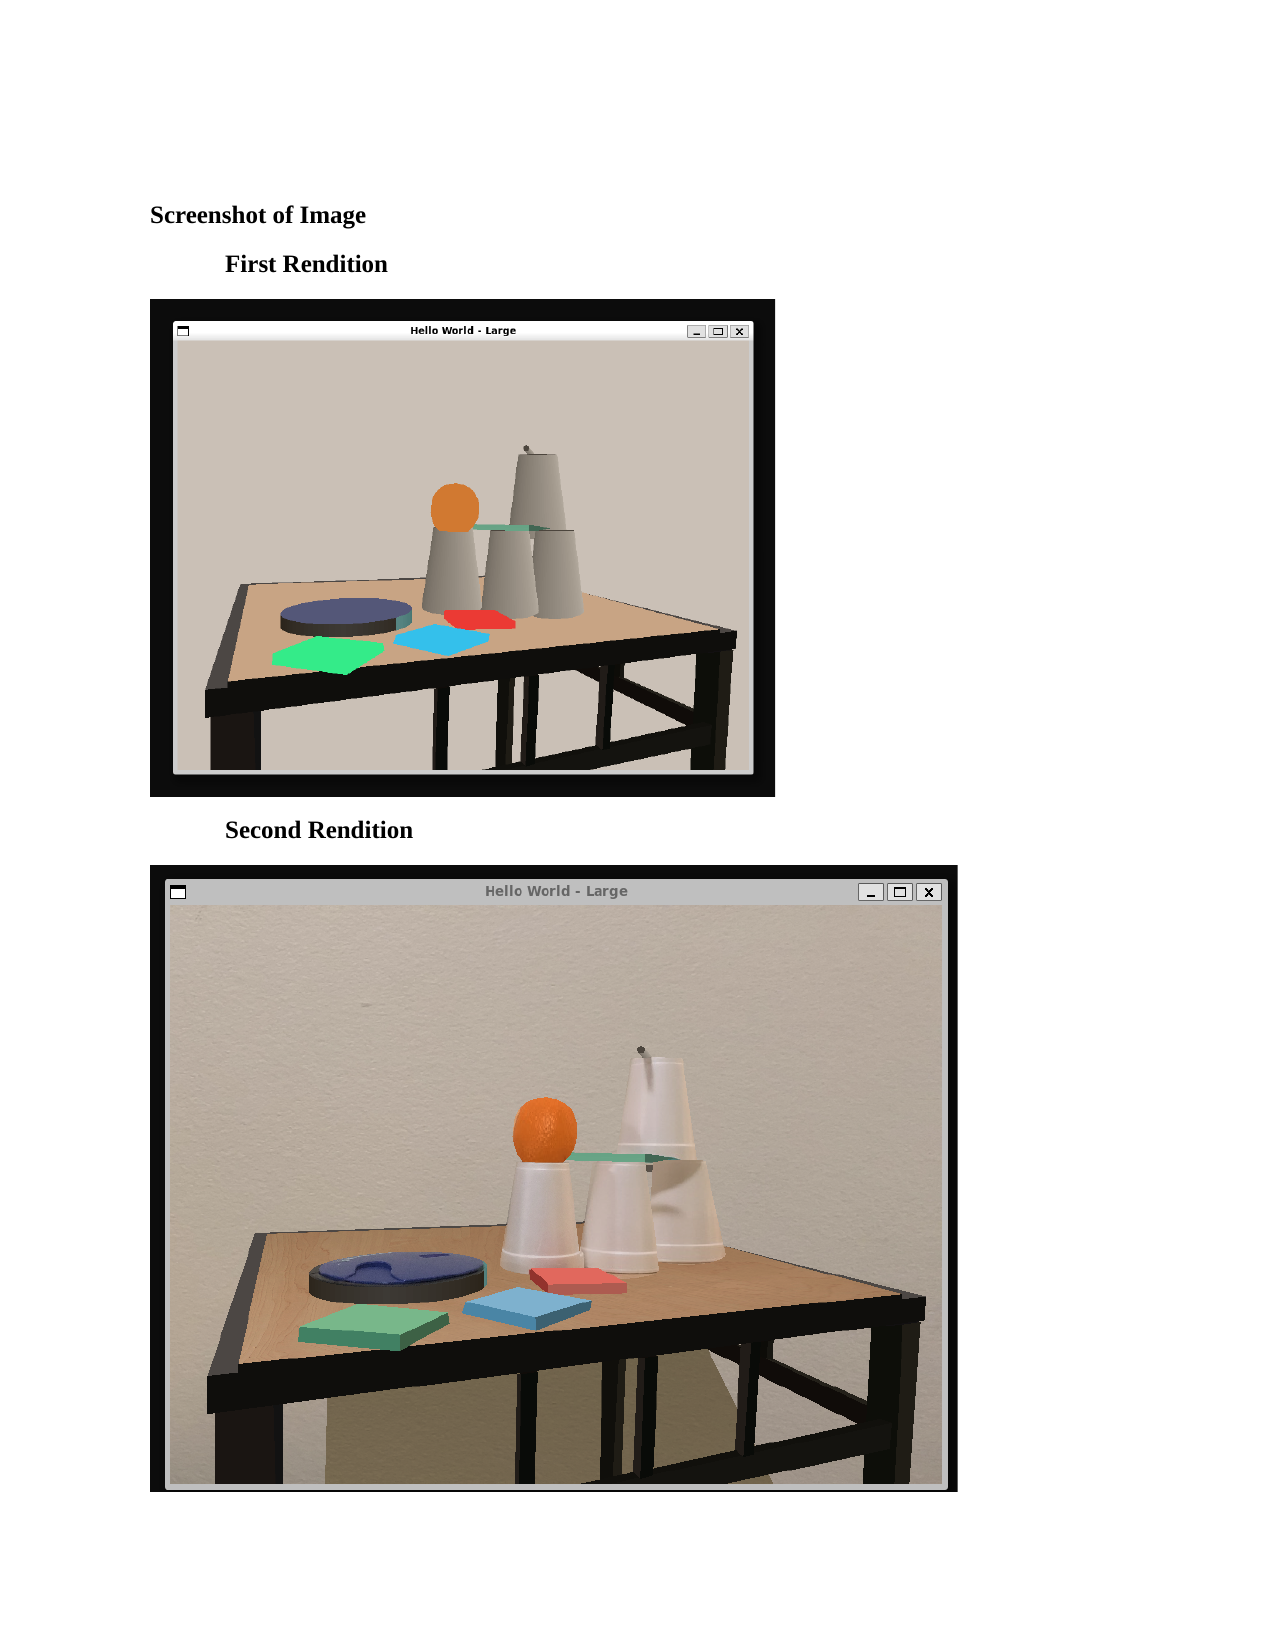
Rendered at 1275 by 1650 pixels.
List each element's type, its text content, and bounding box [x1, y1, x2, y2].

picture [150, 299, 775, 797]
text Screenshot of Image [150, 200, 1125, 228]
picture [150, 865, 958, 1492]
text Second Rendition [150, 815, 1125, 844]
text First Rendition [150, 249, 1125, 278]
